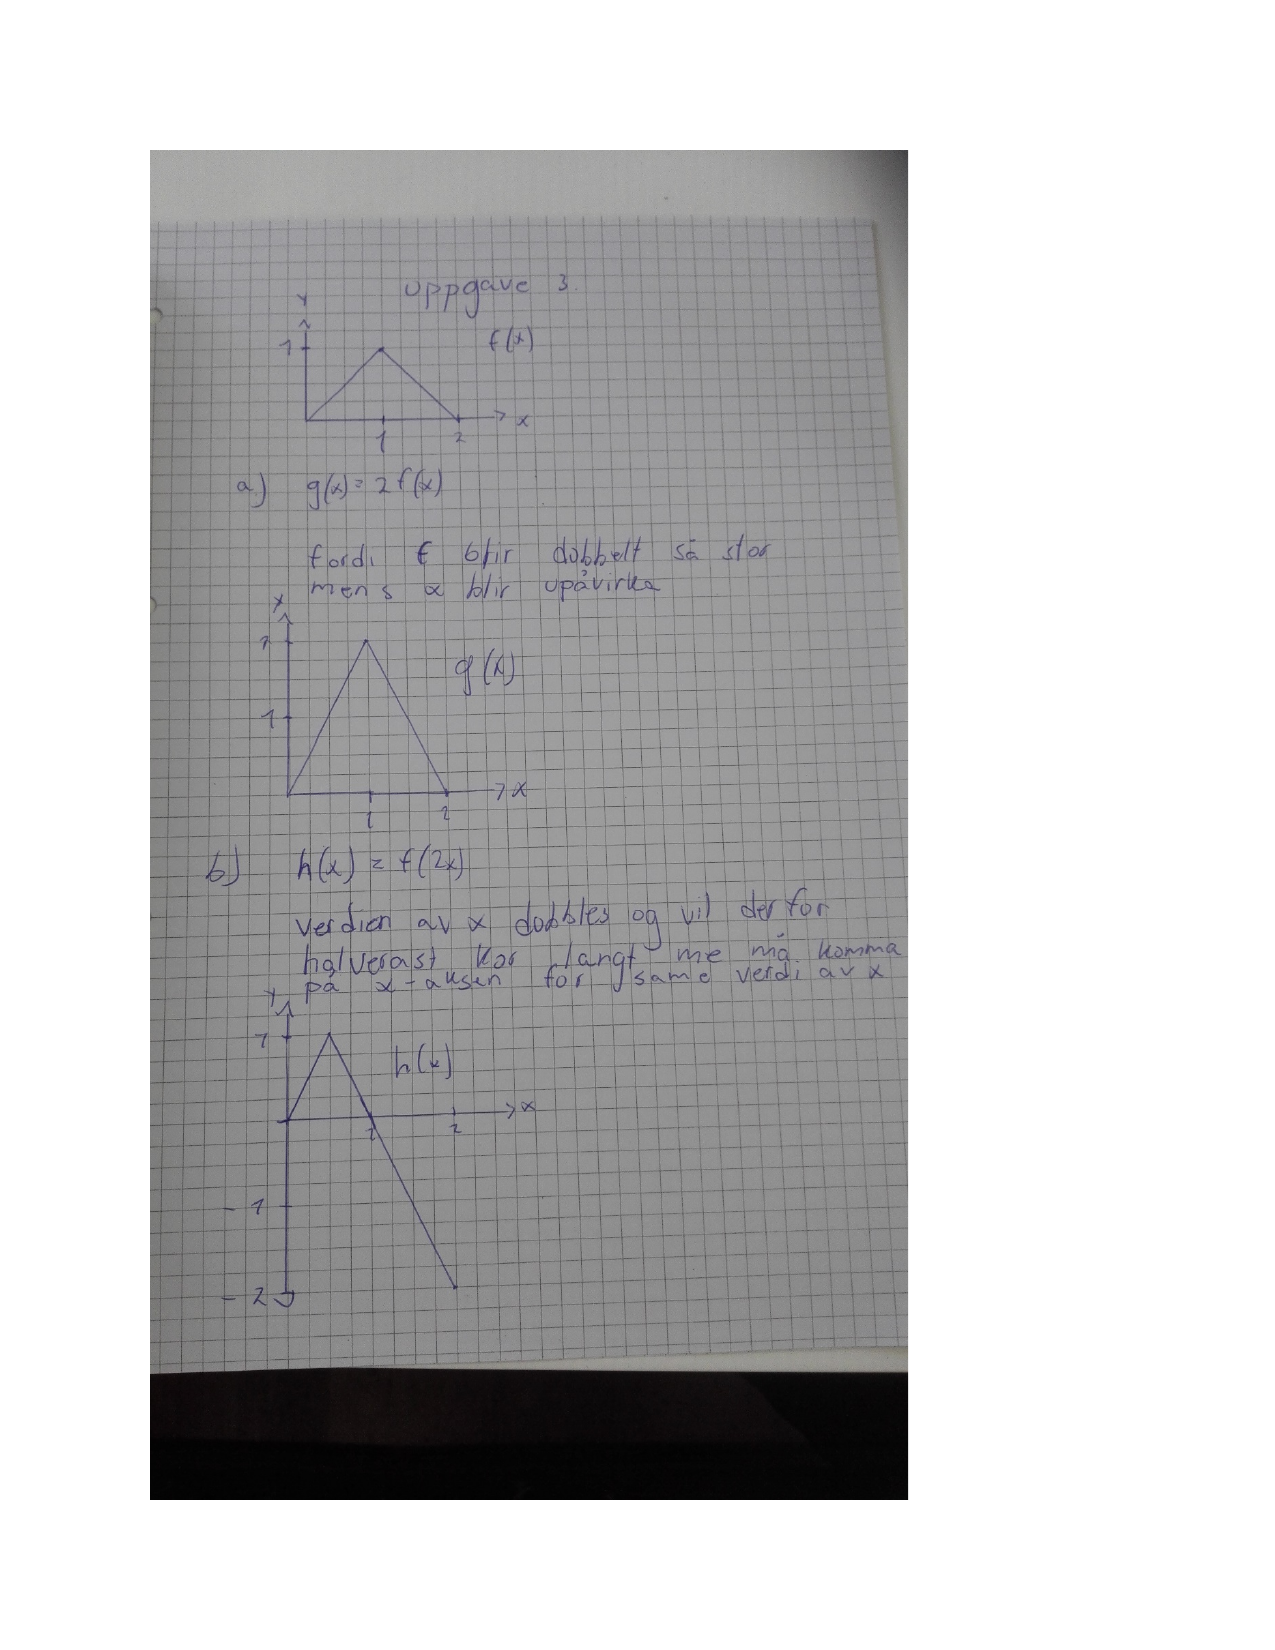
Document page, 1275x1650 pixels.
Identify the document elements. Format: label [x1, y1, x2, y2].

picture [150, 150, 909, 1500]
